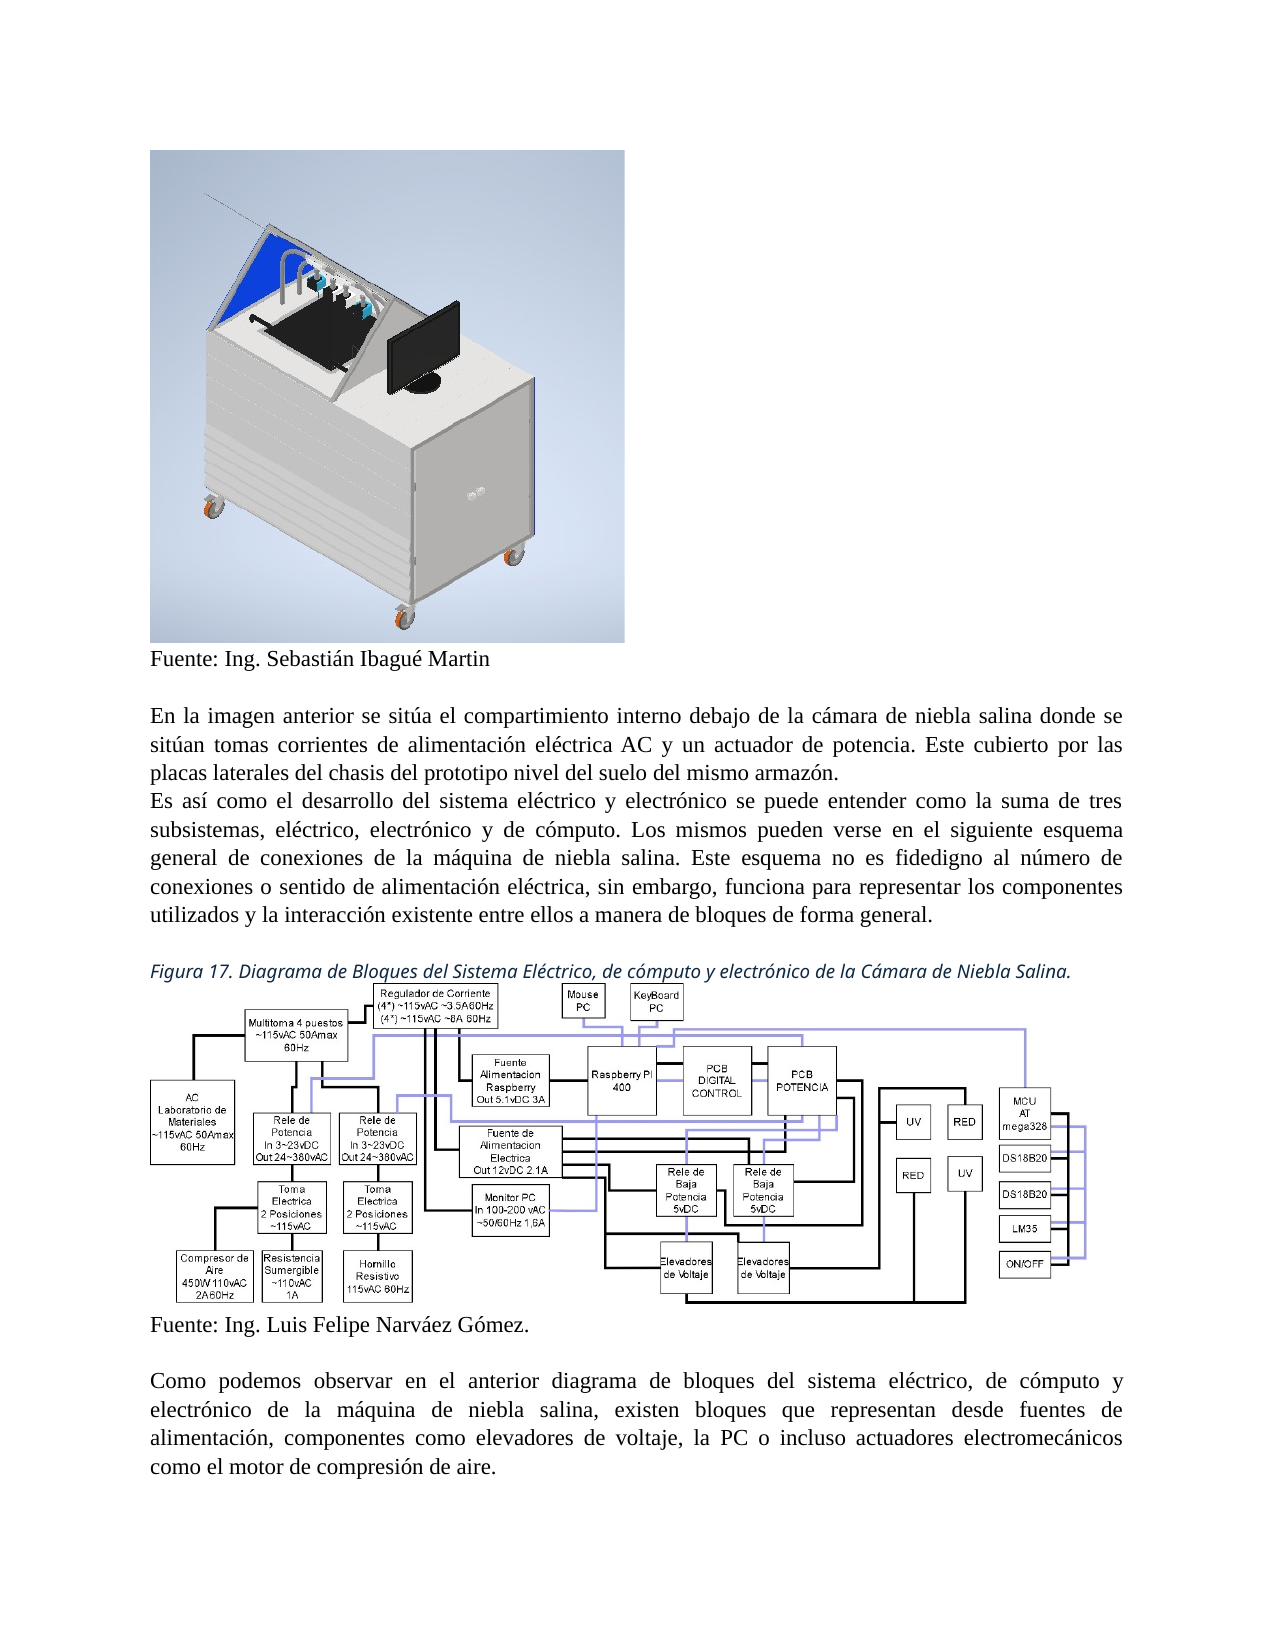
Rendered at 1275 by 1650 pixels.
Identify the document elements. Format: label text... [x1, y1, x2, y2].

picture [150, 983, 1091, 1309]
text Fuente: Ing. Luis Felipe Narváez Gómez. [150, 1311, 1125, 1337]
text En la imagen anterior se sitúa el compartimiento interno debajo de la cámara de niebla salina donde se sitúan tomas corrientes de alimentación eléctrica AC y un actuador de potencia. Este cubierto por las placas laterales del chasis del prototipo nivel del suelo del mismo armazón. [150, 702, 1125, 786]
text Como podemos observar en el anterior diagrama de bloques del sistema eléctrico, de cómputo y electrónico de la máquina de niebla salina, existen bloques que representan desde fuentes de alimentación, componentes como elevadores de voltaje, la PC o incluso actuadores electromecánicos como el motor de compresión de aire. [150, 1367, 1125, 1479]
text Fuente: Ing. Sebastián Ibagué Martin [150, 645, 1125, 672]
text Es así como el desarrollo del sistema eléctrico y electrónico se puede entender como la suma de tres subsistemas, eléctrico, electrónico y de cómputo. Los mismos pueden verse en el siguiente esquema general de conexiones de la máquina de niebla salina. Este esquema no es fidedigno al número de conexiones o sentido de alimentación eléctrica, sin embargo, funciona para representar los componentes utilizados y la interacción existente entre ellos a manera de bloques de forma general. [150, 788, 1125, 928]
text Figura 17. Diagrama de Bloques del Sistema Eléctrico, de cómputo y electrónico de la Cámara de Niebla Salina. [150, 958, 1125, 984]
picture [150, 150, 625, 643]
